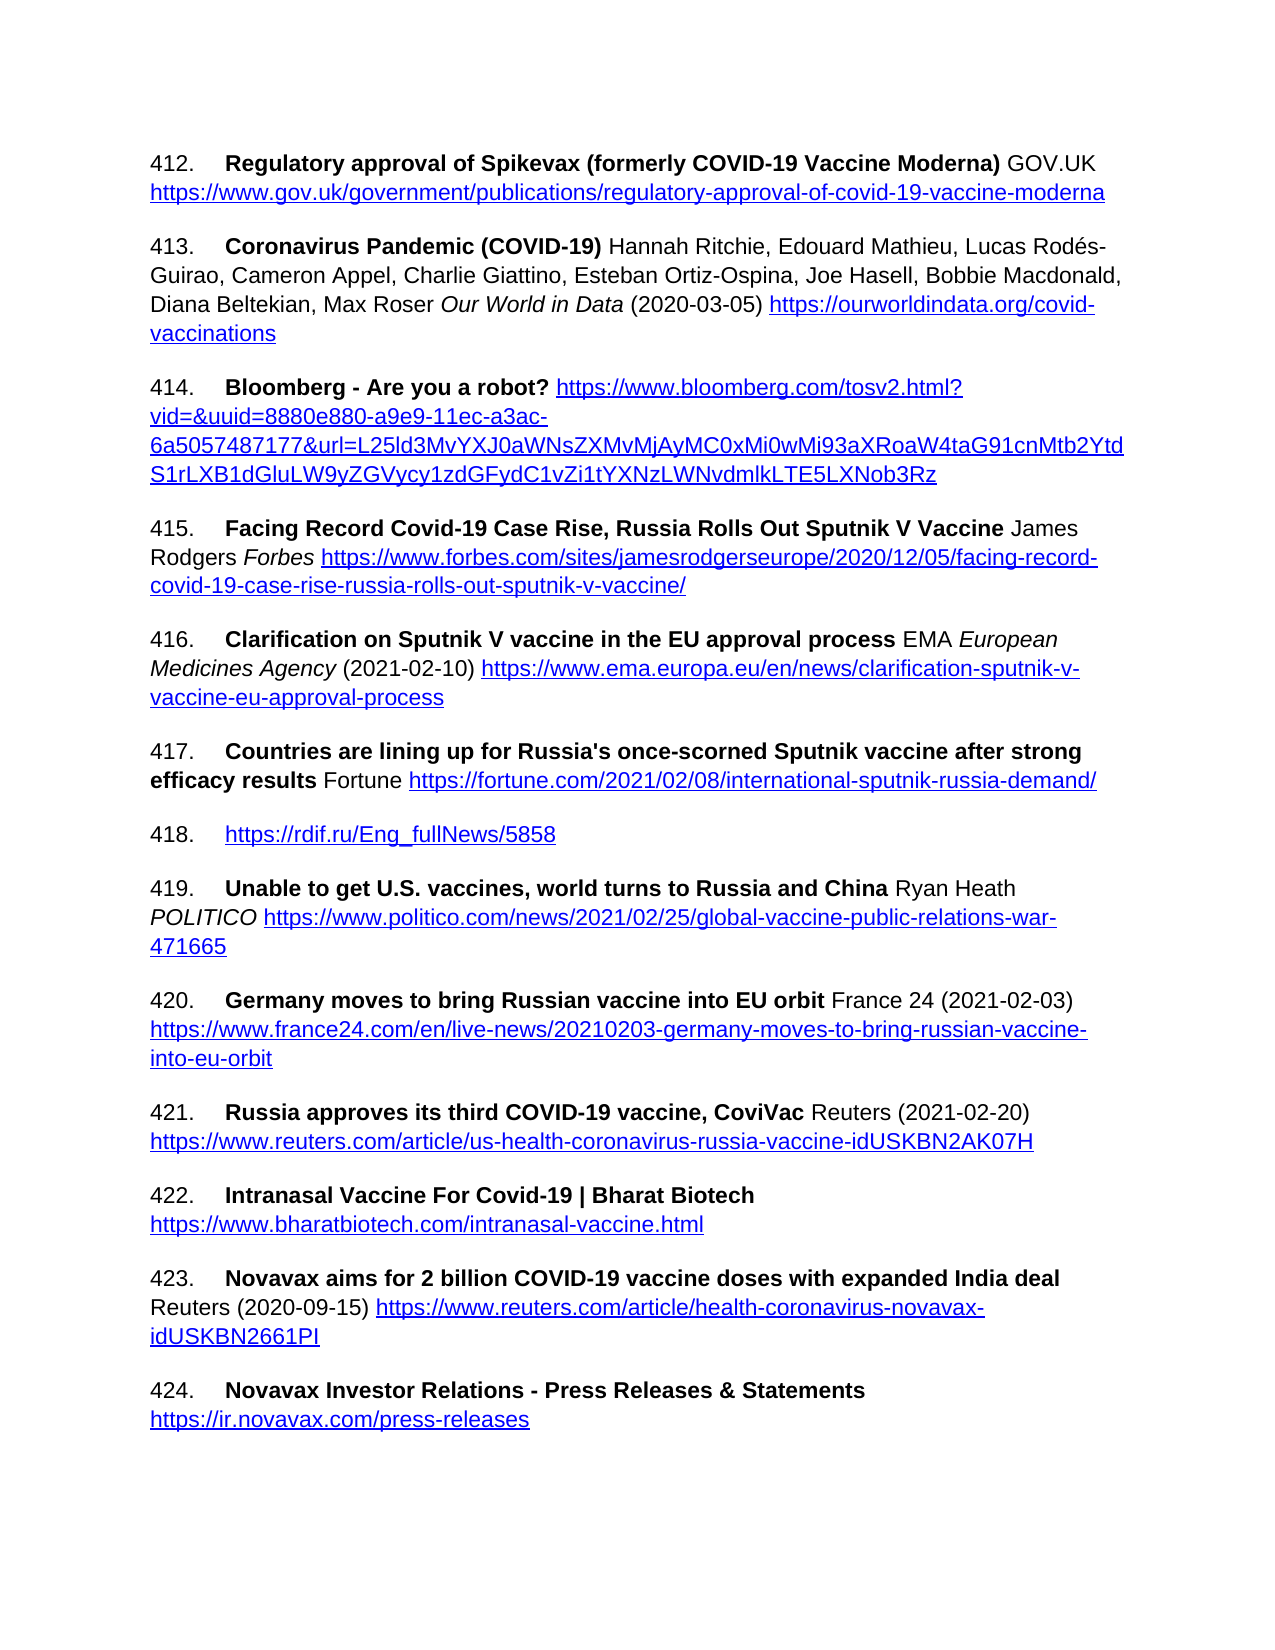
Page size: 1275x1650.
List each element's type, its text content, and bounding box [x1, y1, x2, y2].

text 420. Germany moves to bring Russian vaccine into EU orbit France 24 (2021-02-03) https://www.france24.com/en/live-news/20210203-germany-moves-to-bring-russian-vaccine-into-eu-orbit [150, 987, 1125, 1071]
text 417. Countries are lining up for Russia's once-scorned Sputnik vaccine after strong efficacy results Fortune https://fortune.com/2021/02/08/international-sputnik-russia-demand/ [150, 738, 1125, 794]
text 416. Clarification on Sputnik V vaccine in the EU approval process EMA European Medicines Agency (2021-02-10) https://www.ema.europa.eu/en/news/clarification-sputnik-v-vaccine-eu-approval-process [150, 626, 1125, 711]
text 418. https://rdif.ru/Eng_fullNews/5858 [150, 821, 1125, 848]
text 424. Novavax Investor Relations - Press Releases & Statements https://ir.novavax.com/press-releases [150, 1377, 1125, 1432]
text 412. Regulatory approval of Spikevax (formerly COVID-19 Vaccine Moderna) GOV.UK https://www.gov.uk/government/publications/regulatory-approval-of-covid-19-vaccine-moderna [150, 150, 1125, 205]
text 419. Unable to get U.S. vaccines, world turns to Russia and China Ryan Heath POLITICO https://www.politico.com/news/2021/02/25/global-vaccine-public-relations-war-471665 [150, 875, 1125, 959]
text 422. Intranasal Vaccine For Covid-19 | Bharat Biotech https://www.bharatbiotech.com/intranasal-vaccine.html [150, 1182, 1125, 1237]
text 414. Bloomberg - Are you a robot? https://www.bloomberg.com/tosv2.html?vid=&uuid=8880e880-a9e9-11ec-a3ac-6a5057487177&url=L25ld3MvYXJ0aWNsZXMvMjAyMC0xMi0wMi93aXRoaW4taG91cnMtb2YtdS1rLXB1dGluLW9yZGVycy1zdGFydC1vZi1tYXNzLWNvdmlkLTE5LXNob3Rz [150, 374, 1125, 487]
text 413. Coronavirus Pandemic (COVID-19) Hannah Ritchie, Edouard Mathieu, Lucas Rodés-Guirao, Cameron Appel, Charlie Giattino, Esteban Ortiz-Ospina, Joe Hasell, Bobbie Macdonald, Diana Beltekian, Max Roser Our World in Data (2020-03-05) https://ourworldindata.org/covid-vaccinations [150, 233, 1125, 346]
text 415. Facing Record Covid-19 Case Rise, Russia Rolls Out Sputnik V Vaccine James Rodgers Forbes https://www.forbes.com/sites/jamesrodgerseurope/2020/12/05/facing-record-covid-19-case-rise-russia-rolls-out-sputnik-v-vaccine/ [150, 514, 1125, 599]
text 421. Russia approves its third COVID-19 vaccine, CoviVac Reuters (2021-02-20) https://www.reuters.com/article/us-health-coronavirus-russia-vaccine-idUSKBN2AK07H [150, 1099, 1125, 1154]
text 423. Novavax aims for 2 billion COVID-19 vaccine doses with expanded India deal Reuters (2020-09-15) https://www.reuters.com/article/health-coronavirus-novavax-idUSKBN2661PI [150, 1265, 1125, 1349]
